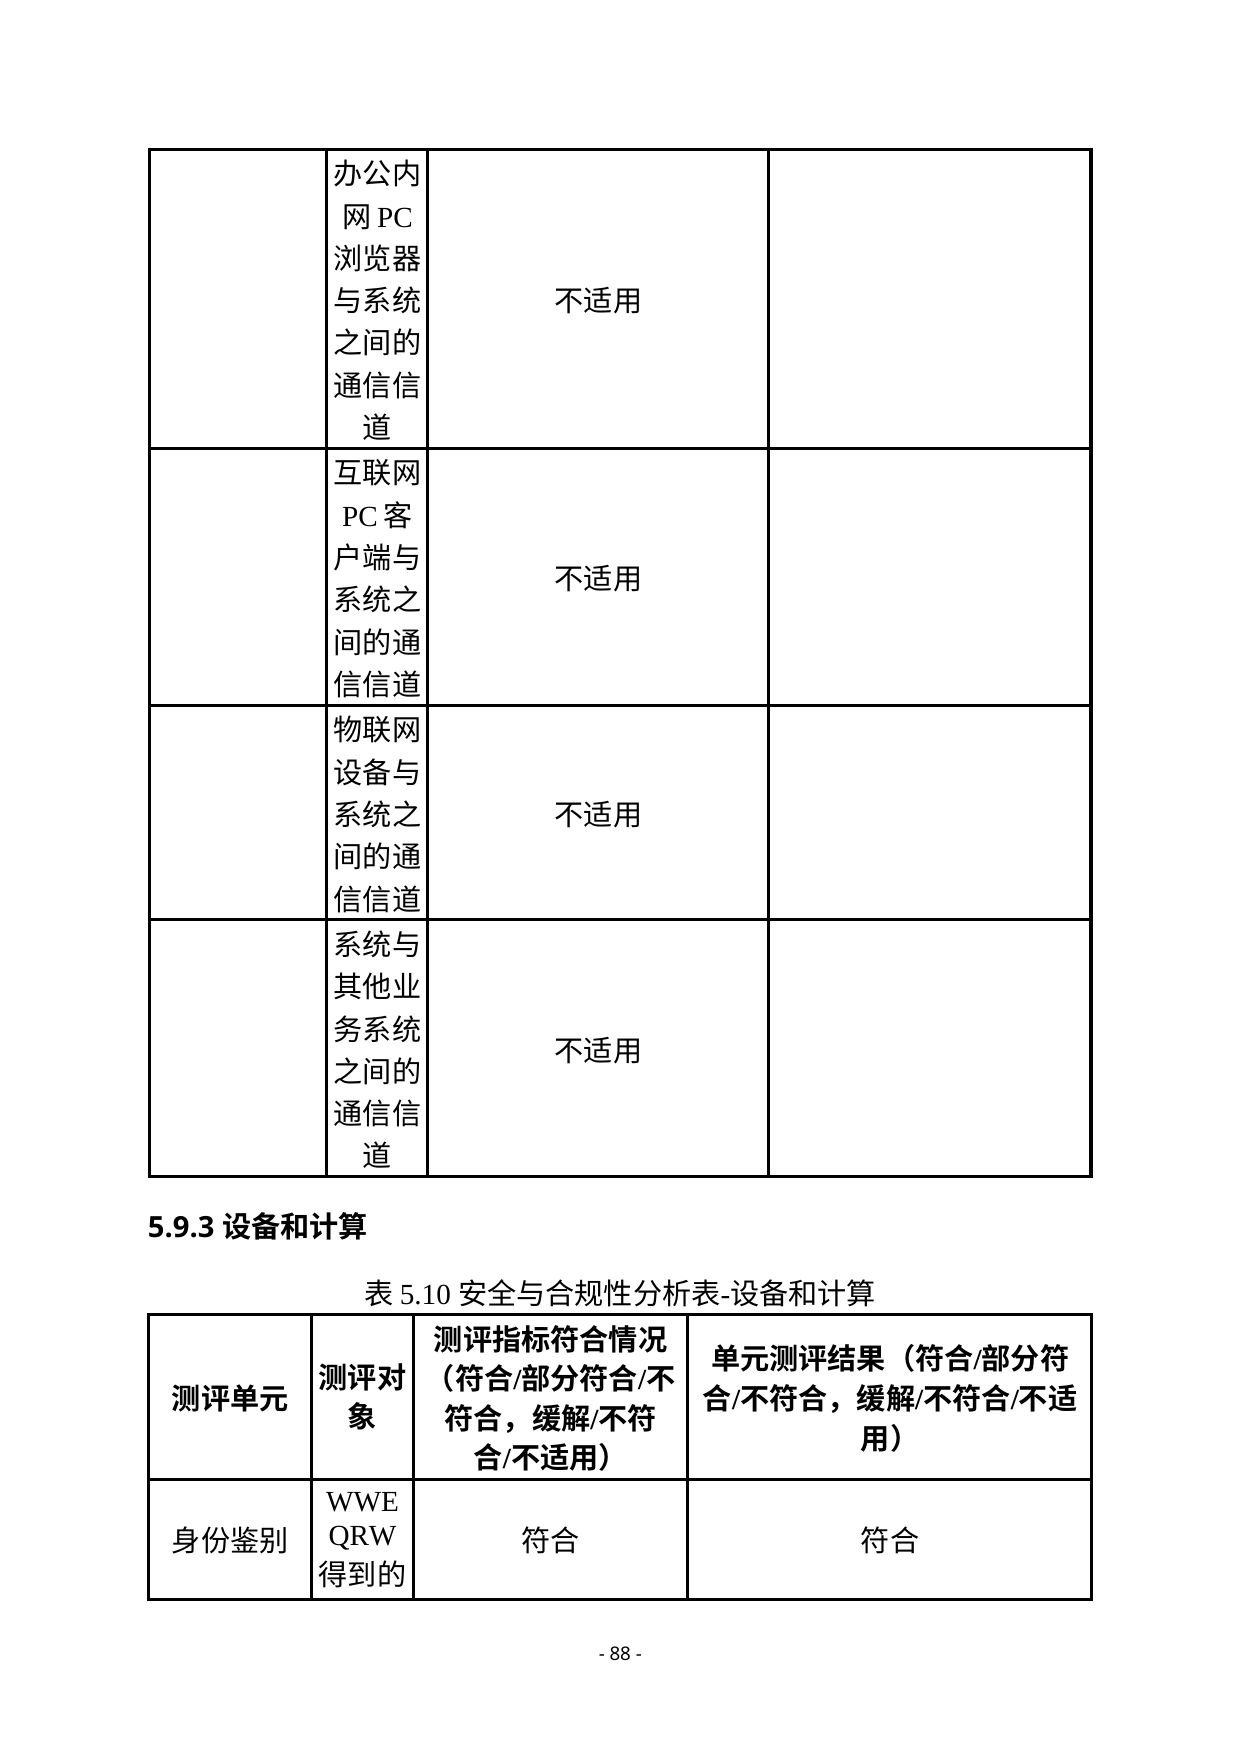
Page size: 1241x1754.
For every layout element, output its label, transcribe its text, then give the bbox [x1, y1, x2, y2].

table_cell 办公内网PC浏览器与系统之间的通信信道 [328, 151, 426, 447]
table_cell 不适用 [429, 151, 767, 447]
table_cell 互联网PC客户端与系统之间的通信信道 [328, 450, 426, 704]
table_cell [770, 707, 1089, 918]
table_header 测评单元 [150, 1316, 310, 1477]
table_cell 符合 [415, 1481, 686, 1597]
table_cell [151, 151, 325, 447]
table_header 单元测评结果（符合/部分符合/不符合，缓解/不符合/不适用） [689, 1316, 1090, 1477]
table_cell [770, 450, 1089, 704]
table_cell 不适用 [429, 921, 767, 1175]
table_cell 身份鉴别 [150, 1481, 310, 1597]
table_header 测评对象 [313, 1316, 412, 1477]
text 表5.10 安全与合规性分析表-设备和计算 [148, 1271, 1092, 1313]
table_cell 不适用 [429, 707, 767, 918]
subtitle 5.9.3 设备和计算 [148, 1203, 1092, 1246]
table_cell [151, 707, 325, 918]
table_cell [151, 450, 325, 704]
table_cell 符合 [689, 1481, 1090, 1597]
table_cell WWEQRW得到的 [313, 1481, 412, 1597]
table_cell 不适用 [429, 450, 767, 704]
table_cell 物联网设备与系统之间的通信信道 [328, 707, 426, 918]
table_header 测评指标符合情况（符合/部分符合/不符合，缓解/不符合/不适用） [415, 1316, 686, 1477]
table_cell [770, 151, 1089, 447]
table_cell [151, 921, 325, 1175]
table_cell 系统与其他业务系统之间的通信信道 [328, 921, 426, 1175]
table_cell [770, 921, 1089, 1175]
